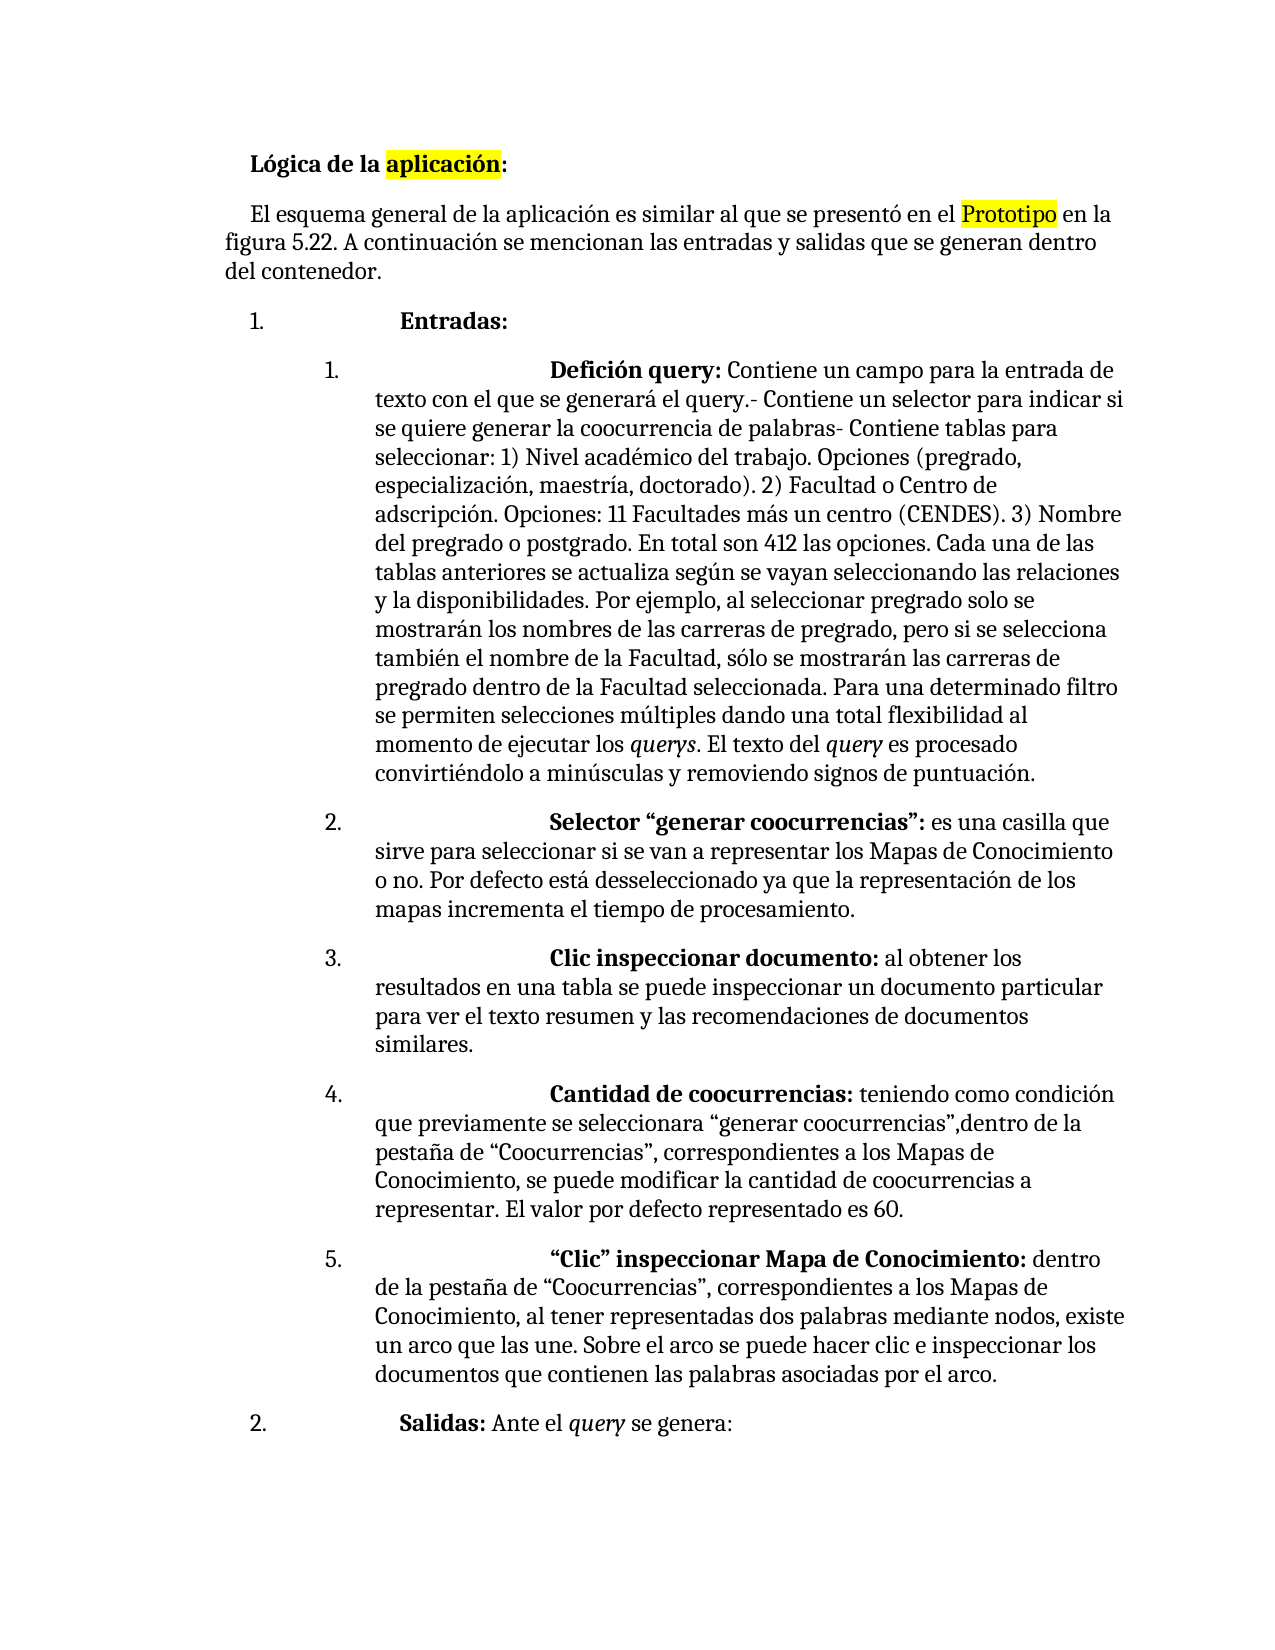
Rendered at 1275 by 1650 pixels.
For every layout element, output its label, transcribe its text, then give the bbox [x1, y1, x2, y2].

list Defición query: Contiene un campo para la entrada de texto con el que se generará el query.- Contiene un selector para indicar si se quiere generar la coocurrencia de palabras- Contiene tablas para seleccionar: 1) Nivel académico del trabajo. Opciones (pregrado, especialización, maestría, doctorado). 2) Facultad o Centro de adscripción. Opciones: 11 Facultades más un centro (CENDES). 3) Nombre del pregrado o postgrado. En total son 412 las opciones. Cada una de las tablas anteriores se actualiza según se vayan seleccionando las relaciones y la disponibilidades. Por ejemplo, al seleccionar pregrado solo se mostrarán los nombres de las carreras de pregrado, pero si se selecciona también el nombre de la Facultad, sólo se mostrarán las carreras de pregrado dentro de la Facultad seleccionada. Para una determinado filtro se permiten selecciones múltiples dando una total flexibilidad al momento de ejecutar los querys. El texto del query es procesado convirtiéndolo a minúsculas y removiendo signos de puntuación. [325, 356, 1125, 787]
list Entradas: [250, 307, 1125, 335]
list Salidas: Ante el query se genera: [250, 1409, 1125, 1438]
list Clic inspeccionar documento: al obtener los resultados en una tabla se puede inspeccionar un documento particular para ver el texto resumen y las recomendaciones de documentos similares. [325, 944, 1125, 1059]
list El esquema general de la aplicación es similar al que se presentó en el Prototipo en la figura 5.22. A continuación se mencionan las entradas y salidas que se generan dentro del contenedor. [175, 199, 1125, 286]
list “Clic” inspeccionar Mapa de Conocimiento: dentro de la pestaña de “Coocurrencias”, correspondientes a los Mapas de Conocimiento, al tener representadas dos palabras mediante nodos, existe un arco que las une. Sobre el arco se puede hacer clic e inspeccionar los documentos que contienen las palabras asociadas por el arco. [325, 1244, 1125, 1388]
list Cantidad de coocurrencias: teniendo como condición que previamente se seleccionara “generar coocurrencias”,dentro de la pestaña de “Coocurrencias”, correspondientes a los Mapas de Conocimiento, se puede modificar la cantidad de coocurrencias a representar. El valor por defecto representado es 60. [325, 1080, 1125, 1224]
list Lógica de la aplicación: [175, 150, 386, 179]
list Lógica de la aplicación: [501, 150, 1125, 179]
list Selector “generar coocurrencias”: es una casilla que sirve para seleccionar si se van a representar los Mapas de Conocimiento o no. Por defecto está desseleccionado ya que la representación de los mapas incrementa el tiempo de procesamiento. [325, 808, 1125, 923]
